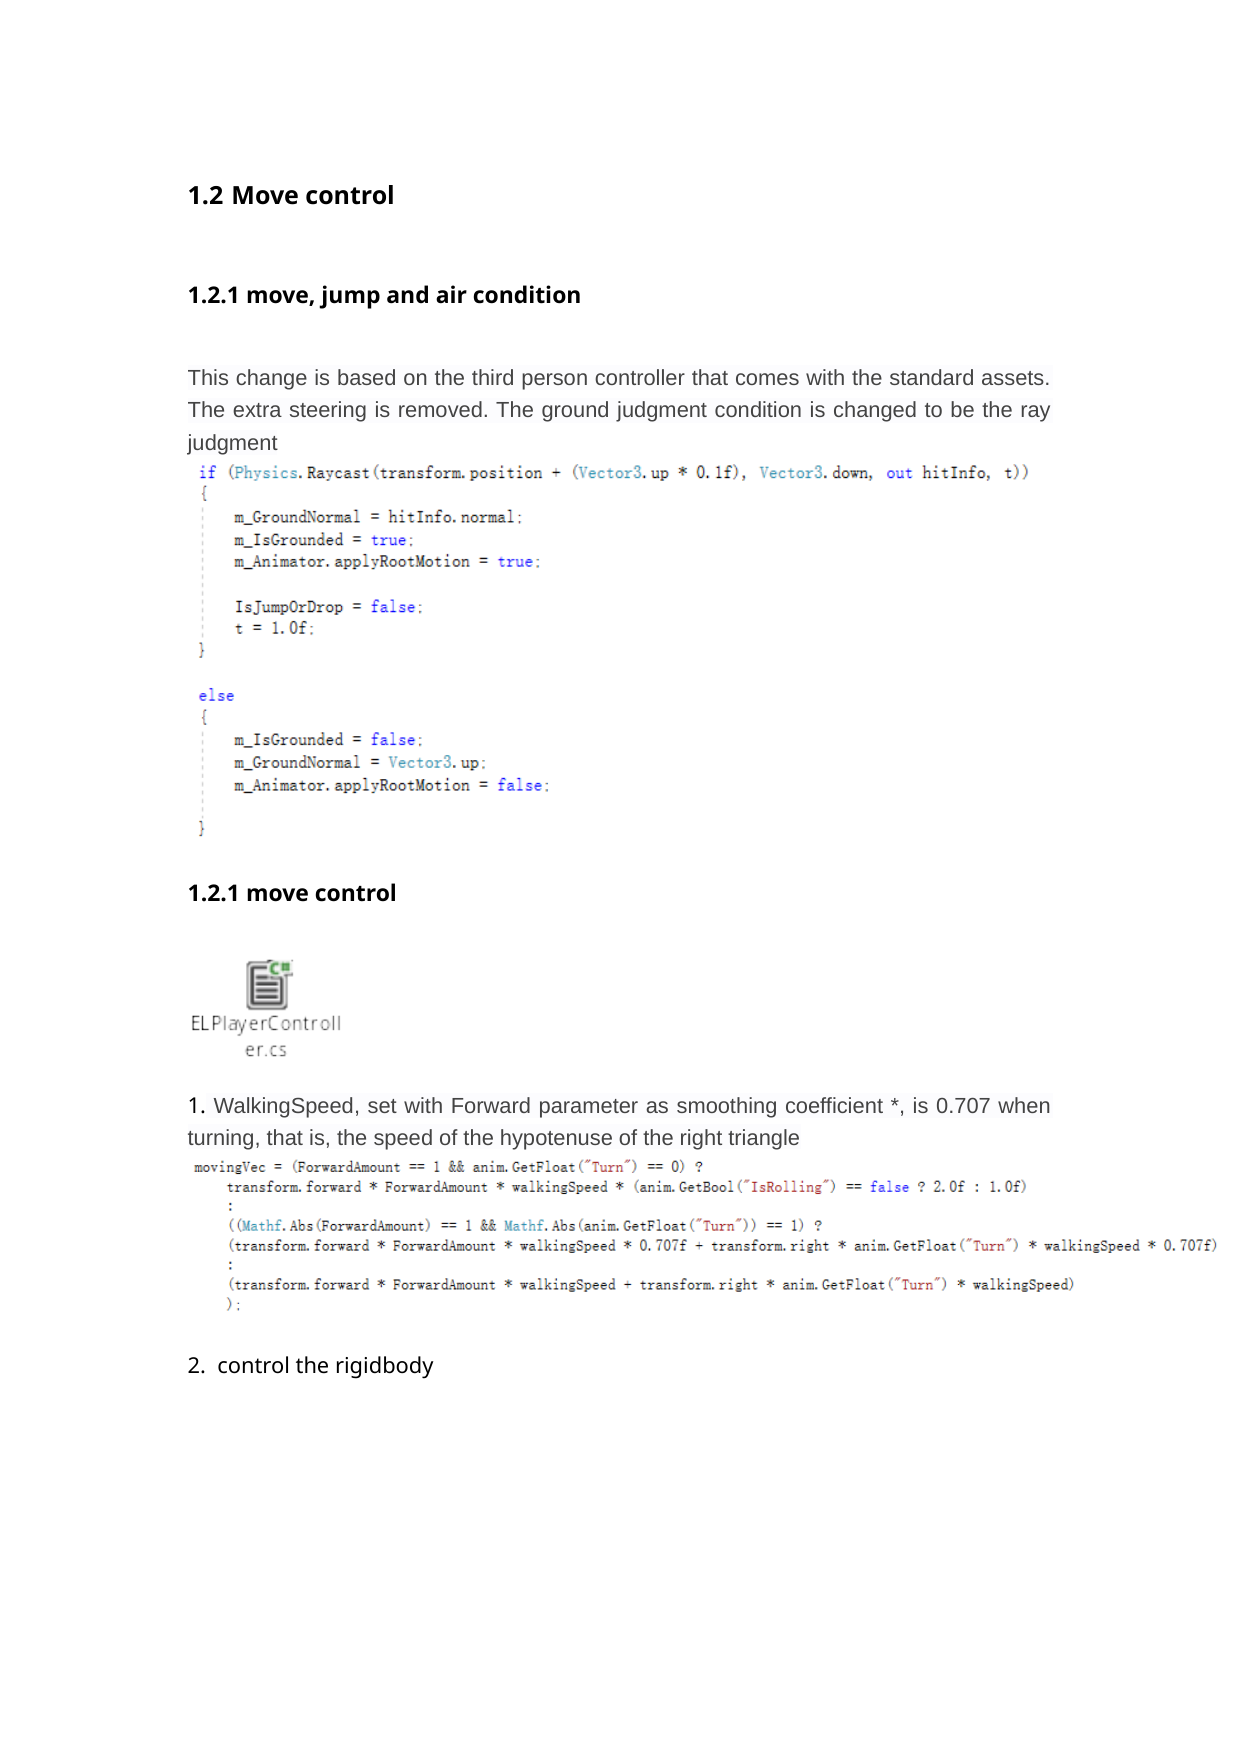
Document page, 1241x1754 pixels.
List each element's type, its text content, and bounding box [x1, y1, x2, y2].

text This change is based on the third person controller that comes with the standard assets. The extra steering is removed. The ground judgment condition is changed to be the ray judgment [187, 372, 1053, 402]
picture [187, 458, 1044, 840]
text 2. control the rigidbody [187, 1348, 1053, 1381]
text 1. WalkingSpeed, set with Forward parameter as smoothing coefficient *, is 0.707 when turning, that is, the speed of the hypotenuse of the right triangle [187, 1088, 1053, 1153]
subtitle 1.2.1 move, jump and air condition [187, 279, 1053, 311]
list Move control [187, 162, 1053, 227]
picture [187, 1153, 1235, 1335]
subtitle 1.2.1 move control [187, 876, 1053, 908]
